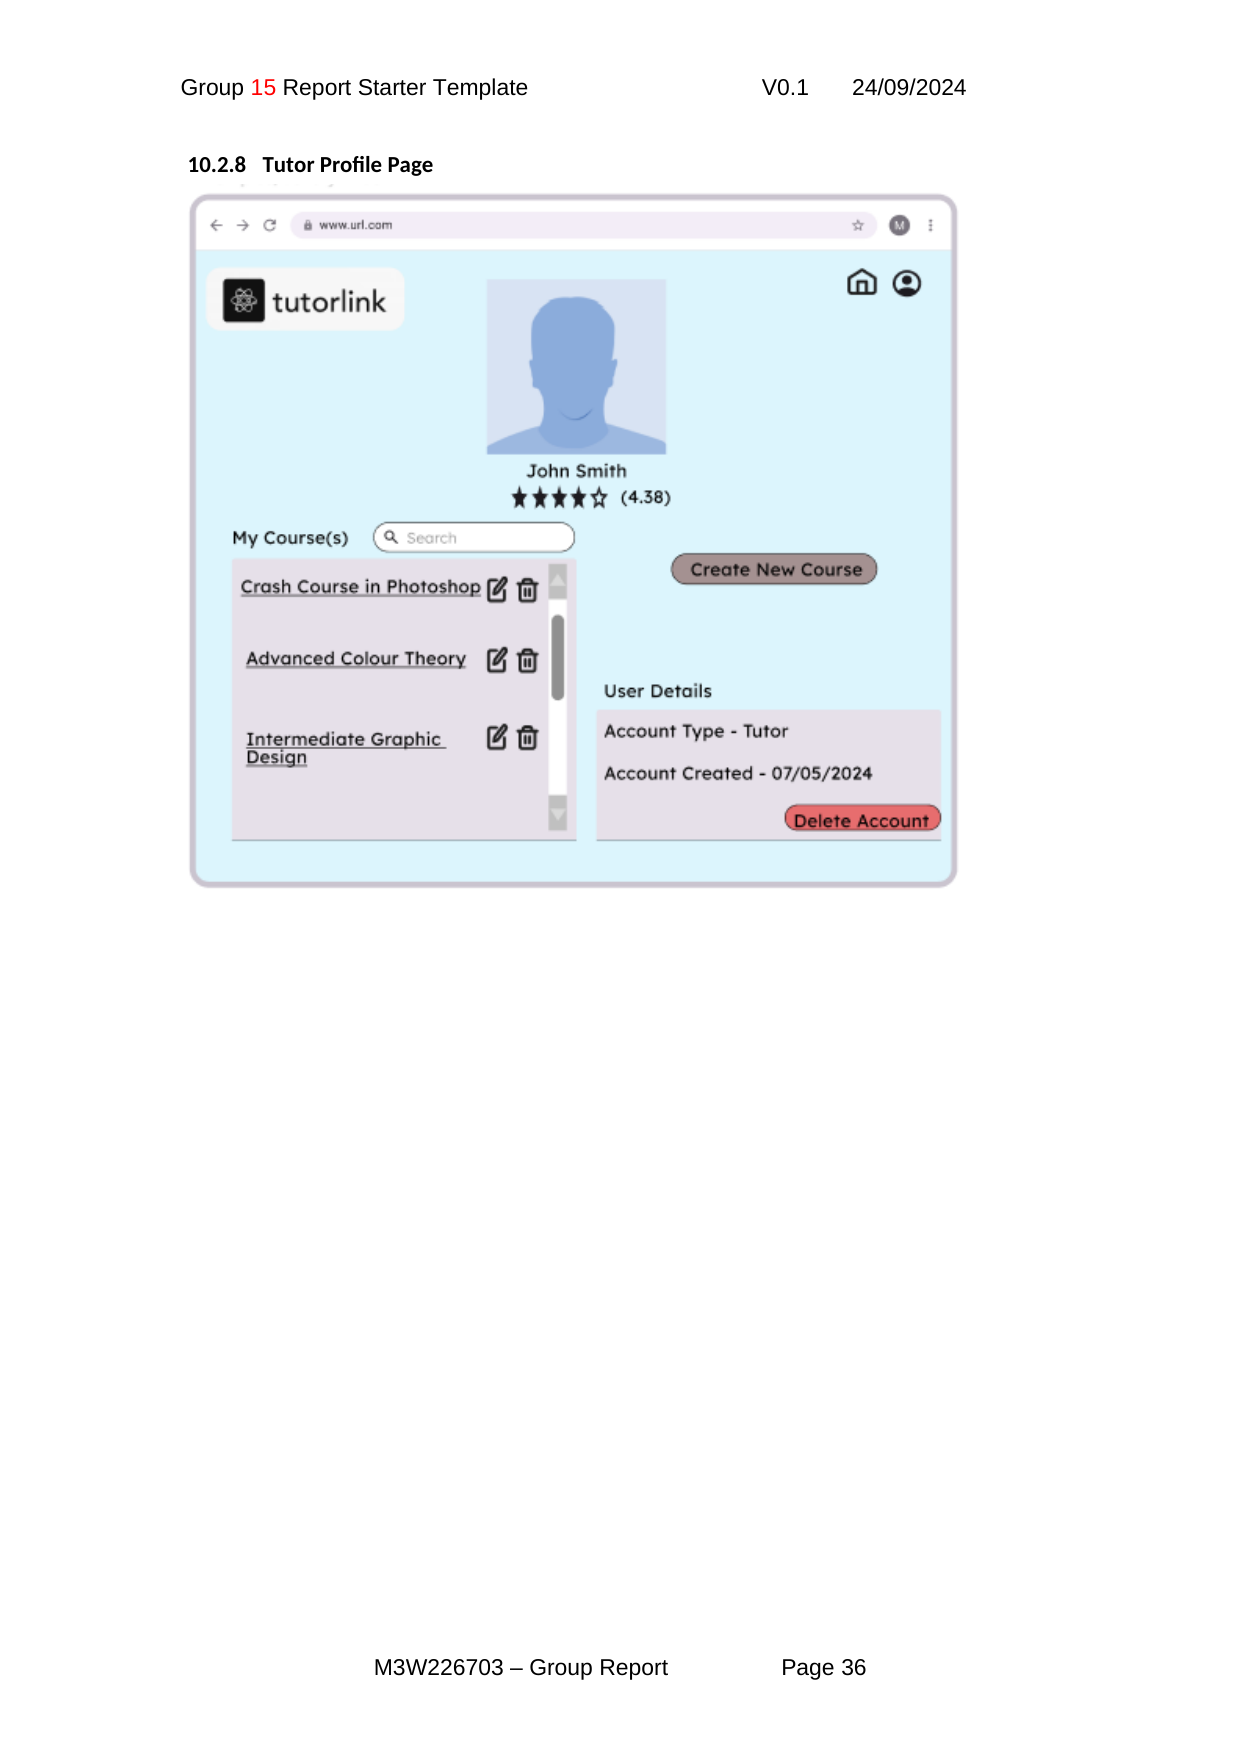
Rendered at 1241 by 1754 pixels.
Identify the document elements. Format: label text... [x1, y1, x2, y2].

subtitle Tutor Profile Page [187, 150, 1053, 178]
picture [187, 184, 965, 893]
